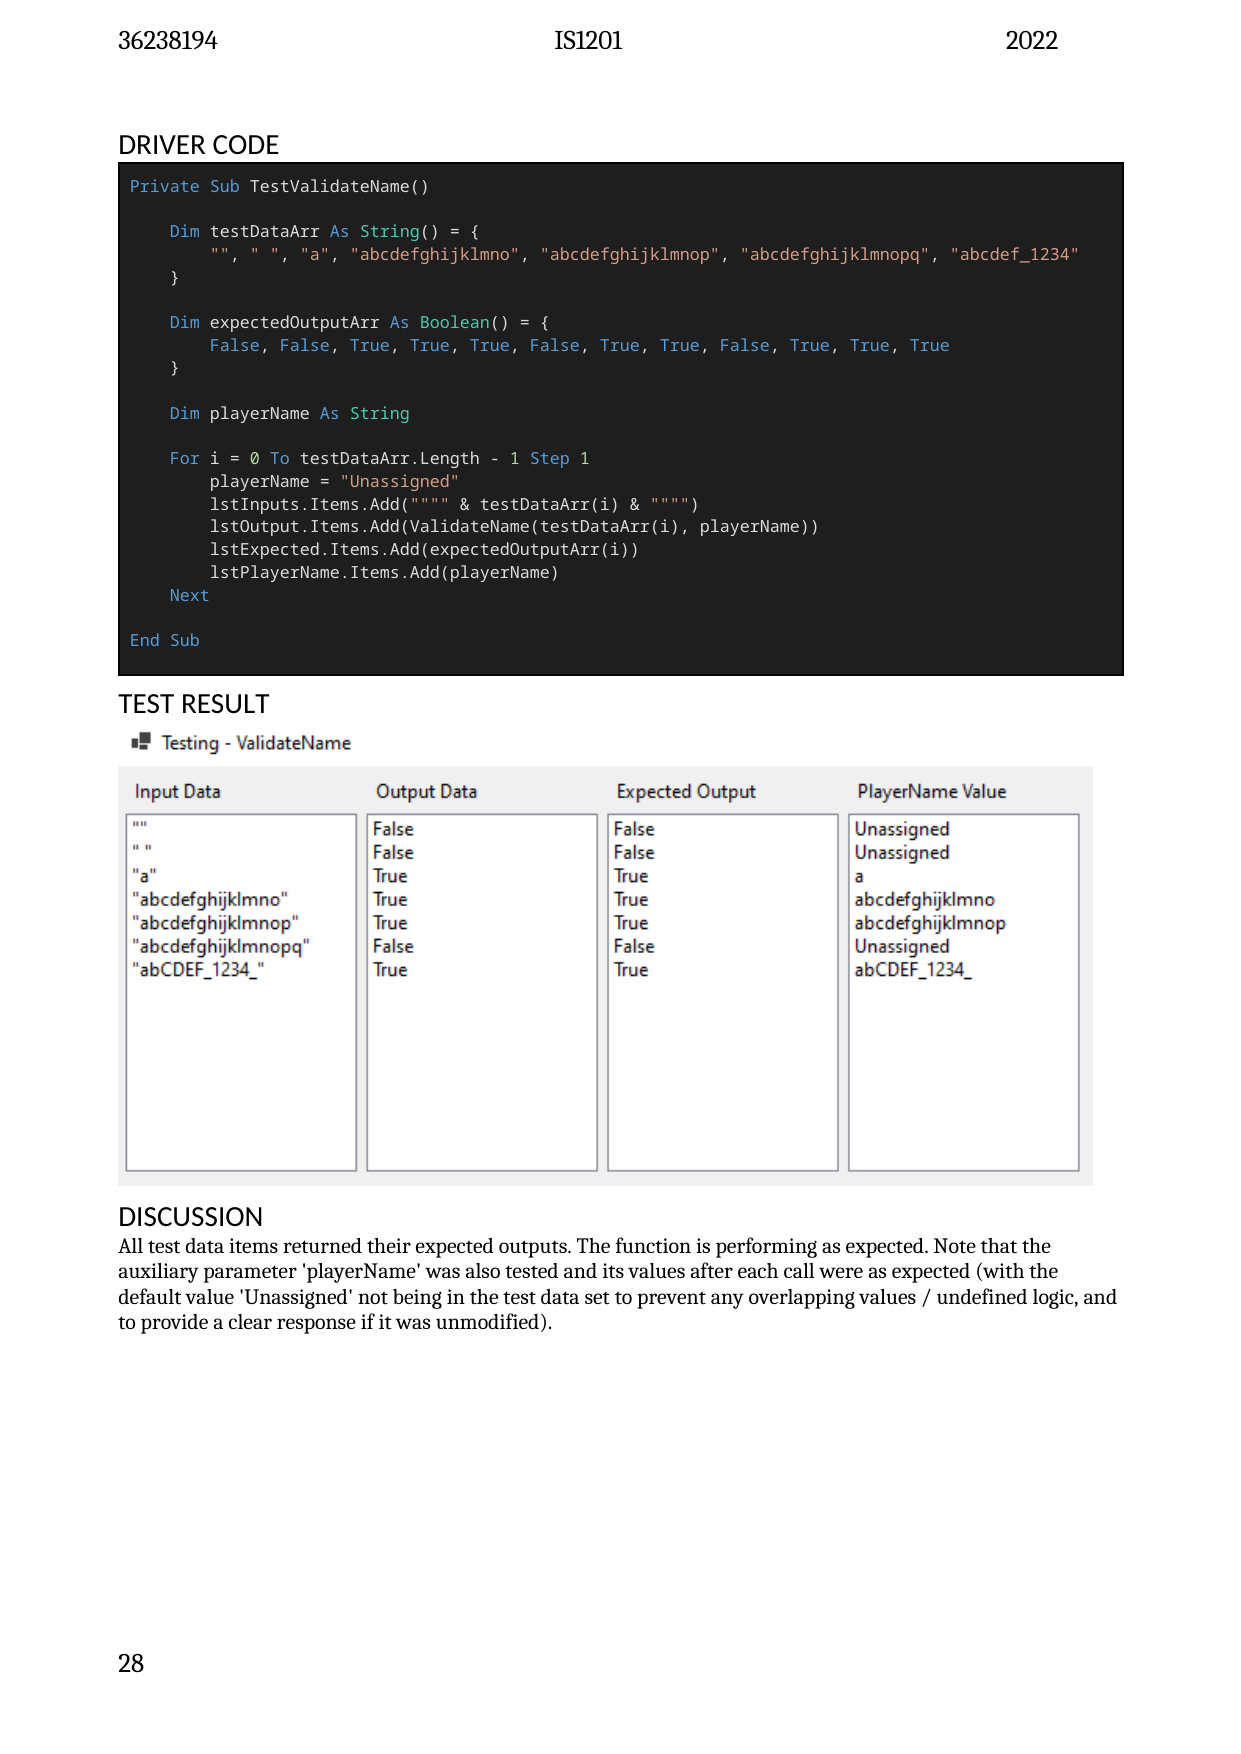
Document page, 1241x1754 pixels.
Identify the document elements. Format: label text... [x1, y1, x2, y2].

subtitle Test Result [118, 685, 1122, 720]
text All test data items returned their expected outputs. The function is performing as expected. Note that the auxiliary parameter 'playerName' was also tested and its values after each call were as expected (with the default value 'Unassigned' not being in the test data set to prevent any overlapping values / undefined logic, and to provide a clear response if it was unmodified). [118, 1234, 1122, 1335]
subtitle Driver Code [118, 126, 1122, 162]
subtitle Discussion [118, 1198, 1122, 1234]
table_header Private Sub TestValidateName() Dim testDataArr As String() = { "", " ", "a", "abcdefghijklmno", "abcdefghijklmnop", "abcdefghijklmnopq", "abcdef_1234" } Dim expectedOutputArr As Boolean() = { False, False, True, True, True, False, True, True, False, True, True, True } Dim playerName As String For i = 0 To testDataArr.Length - 1 Step 1 playerName = "Unassigned" lstInputs.Items.Add("""" & testDataArr(i) & """") lstOutput.Items.Add(ValidateName(testDataArr(i), playerName)) lstExpected.Items.Add(expectedOutputArr(i)) lstPlayerName.Items.Add(playerName) Next End Sub [120, 164, 1122, 674]
picture [118, 720, 1093, 1186]
